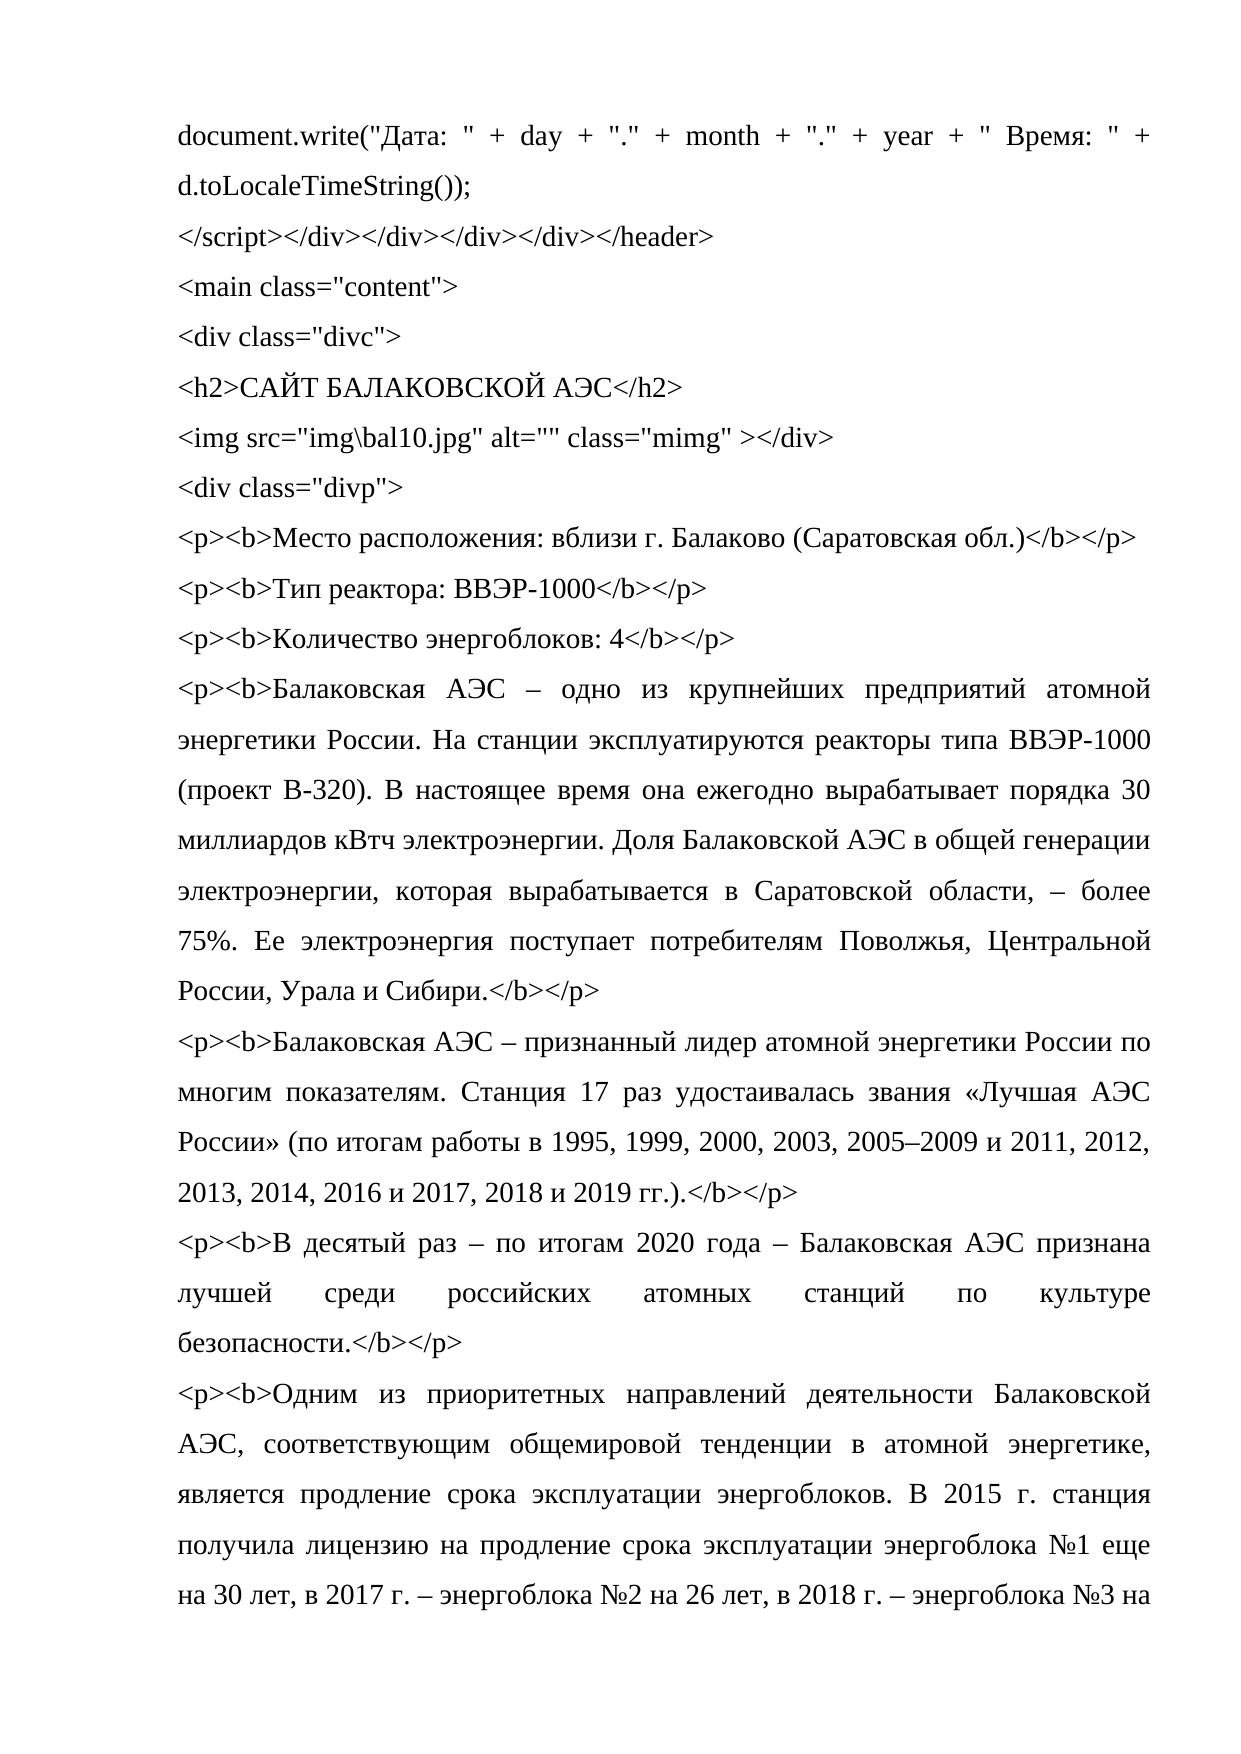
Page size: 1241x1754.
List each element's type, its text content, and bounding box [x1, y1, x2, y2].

text <img src="img\bal10.jpg" alt="" class="mimg" ></div> [177, 420, 1152, 453]
text <p><b>Количество энергоблоков: 4</b></p> [177, 621, 1152, 655]
text <p><b>Тип реактора: ВВЭР-1000</b></p> [177, 571, 1152, 604]
text <main class="content"> [177, 269, 1152, 303]
text <p><b>Балаковская АЭС – одно из крупнейших предприятий атомной энергетики России. На станции эксплуатируются реакторы типа ВВЭР-1000 (проект В-320). В настоящее время она ежегодно вырабатывает порядка 30 миллиардов кВтч электроэнергии. Доля Балаковской АЭС в общей генерации электроэнергии, которая вырабатывается в Саратовской области, – более 75%. Ее электроэнергия поступает потребителям Поволжья, Центральной России, Урала и Сибири.</b></p> [177, 672, 1152, 1007]
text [177, 1376, 1152, 1611]
text <p><b>Место расположения: вблизи г. Балаково (Саратовская обл.)</b></p> [177, 521, 1152, 554]
text <p><b>В десятый раз – по итогам 2020 года – Балаковская АЭС признана лучшей среди российских атомных станций по культуре безопасности.</b></p> [177, 1225, 1152, 1359]
text document.write("Дата: " + day + "." + month + "." + year + " Время: " + d.toLocaleTimeString()); [177, 118, 1152, 202]
text <div class="divp"> [177, 470, 1152, 504]
text <p><b>Балаковская АЭС – признанный лидер атомной энергетики России по многим показателям. Станция 17 раз удостаивалась звания «Лучшая АЭС России» (по итогам работы в 1995, 1999, 2000, 2003, 2005–2009 и 2011, 2012, 2013, 2014, 2016 и 2017, 2018 и 2019 гг.).</b></p> [177, 1024, 1152, 1208]
text <h2>САЙТ БАЛАКОВСКОЙ АЭС</h2> [177, 370, 1152, 403]
text </script></div></div></div></div></header> [177, 219, 1152, 252]
text <div class="divc"> [177, 319, 1152, 353]
